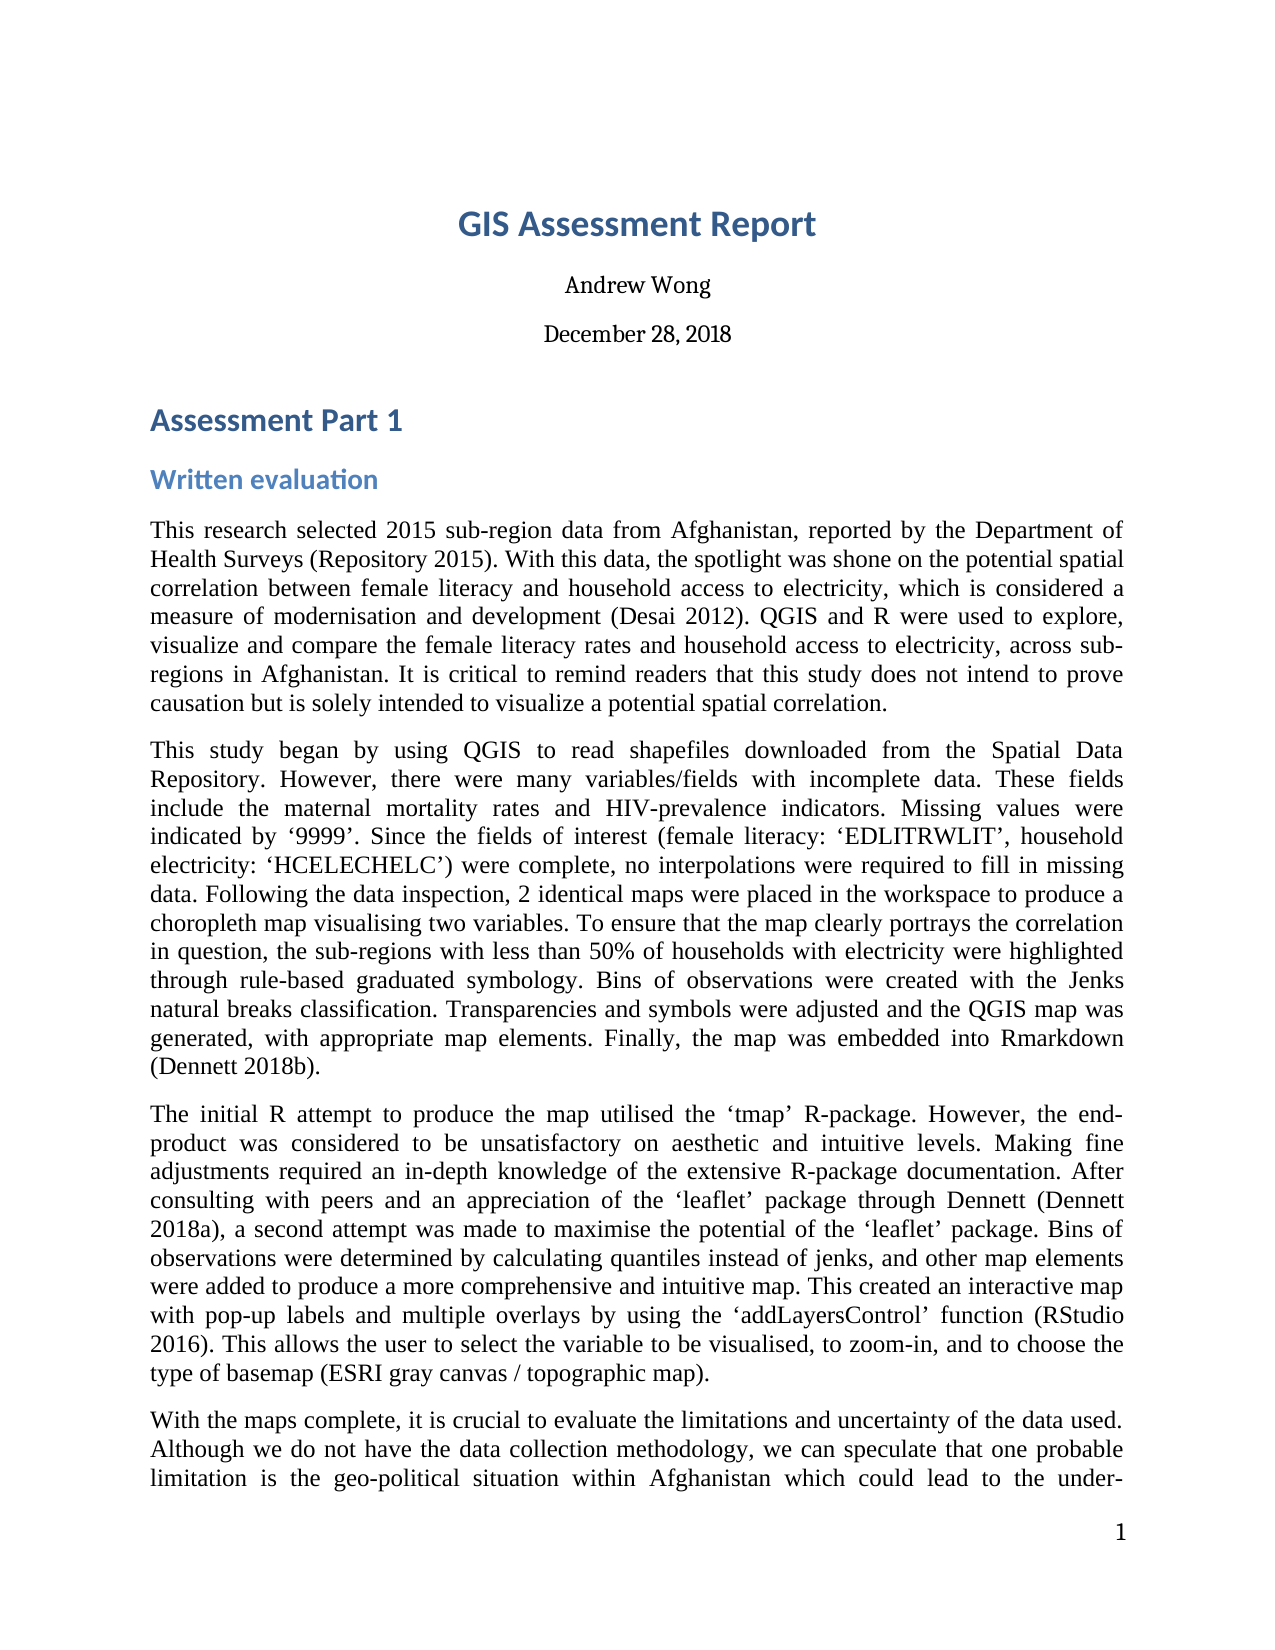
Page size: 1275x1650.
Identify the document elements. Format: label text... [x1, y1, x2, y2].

text This research selected 2015 sub-region data from Afghanistan, reported by the Department of Health Surveys (Repository 2015). With this data, the spotlight was shone on the potential spatial correlation between female literacy and household access to electricity, which is considered a measure of modernisation and development (Desai 2012). QGIS and R were used to explore, visualize and compare the female literacy rates and household access to electricity, across sub-regions in Afghanistan. It is critical to remind readers that this study does not intend to prove causation but is solely intended to visualize a potential spatial correlation. [150, 515, 1125, 716]
text December 28, 2018 [150, 320, 1125, 349]
subtitle Assessment Part 1 [150, 399, 1125, 440]
text The initial R attempt to produce the map utilised the ‘tmap’ R-package. However, the end-product was considered to be unsatisfactory on aesthetic and intuitive levels. Making fine adjustments required an in-depth knowledge of the extensive R-package documentation. After consulting with peers and an appreciation of the ‘leaflet’ package through Dennett (Dennett 2018a), a second attempt was made to maximise the potential of the ‘leaflet’ package. Bins of observations were determined by calculating quantiles instead of jenks, and other map elements were added to produce a more comprehensive and intuitive map. This created an interactive map with pop-up labels and multiple overlays by using the ‘addLayersControl’ function (RStudio 2016). This allows the user to select the variable to be visualised, to zoom-in, and to choose the type of basemap (ESRI gray canvas / topographic map). [150, 1099, 1125, 1386]
text This study began by using QGIS to read shapefiles downloaded from the Spatial Data Repository. However, there were many variables/fields with incomplete data. These fields include the maternal mortality rates and HIV-prevalence indicators. Missing values were indicated by ‘9999’. Since the fields of interest (female literacy: ‘EDLITRWLIT’, household electricity: ‘HCELECHELC’) were complete, no interpolations were required to fill in missing data. Following the data inspection, 2 identical maps were placed in the workspace to produce a choropleth map visualising two variables. To ensure that the map clearly portrays the correlation in question, the sub-regions with less than 50% of households with electricity were highlighted through rule-based graduated symbology. Bins of observations were created with the Jenks natural breaks classification. Transparencies and symbols were adjusted and the QGIS map was generated, with appropriate map elements. Finally, the map was embedded into Rmarkdown (Dennett 2018b). [150, 735, 1125, 1080]
text Andrew Wong [150, 271, 1125, 299]
subtitle Written evaluation [150, 461, 1125, 496]
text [150, 1405, 1125, 1491]
title GIS Assessment Report [150, 200, 1125, 246]
